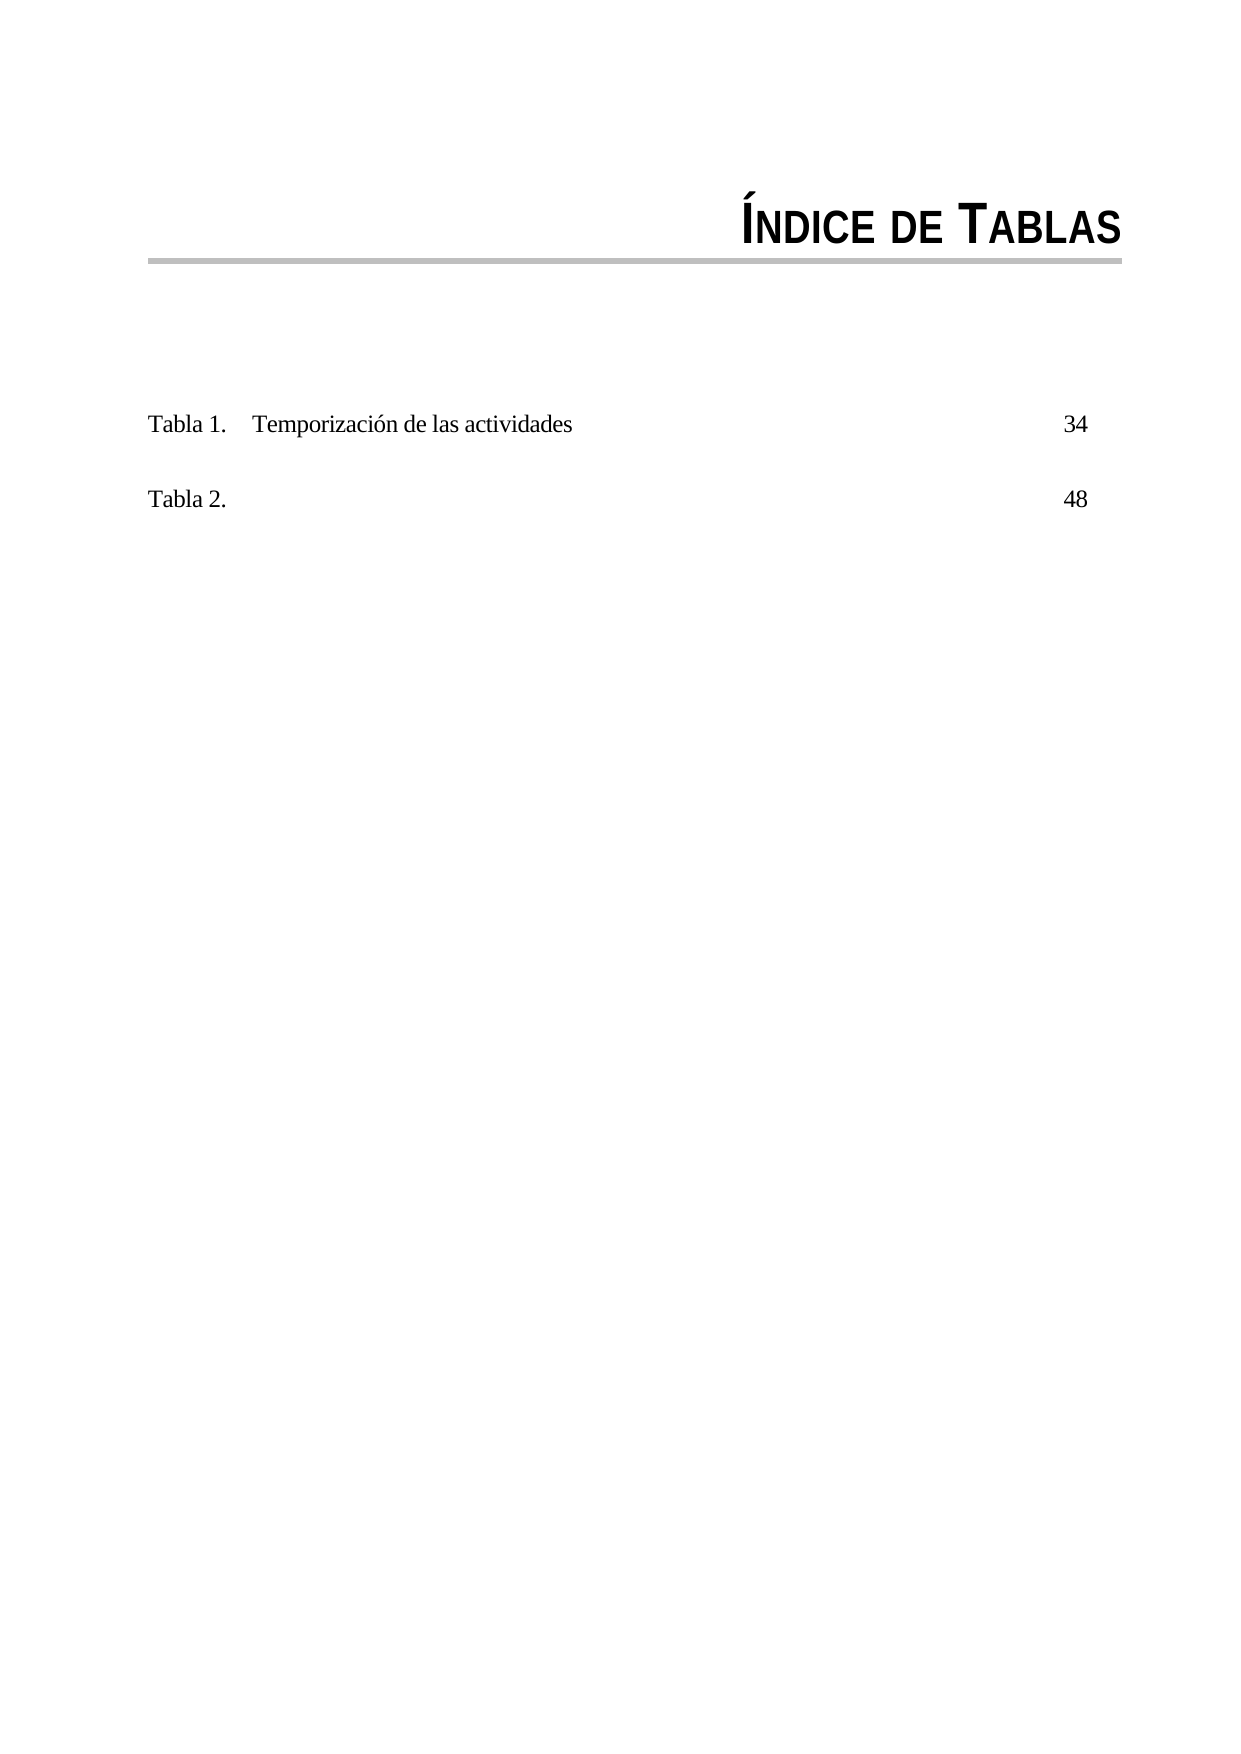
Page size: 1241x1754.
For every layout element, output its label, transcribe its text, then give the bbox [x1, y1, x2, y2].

text Tabla 1. Temporización de las actividades 34 [148, 409, 1122, 438]
text Tabla 2. 48 [148, 484, 1122, 512]
subtitle Índice de Tablas [148, 189, 1122, 258]
